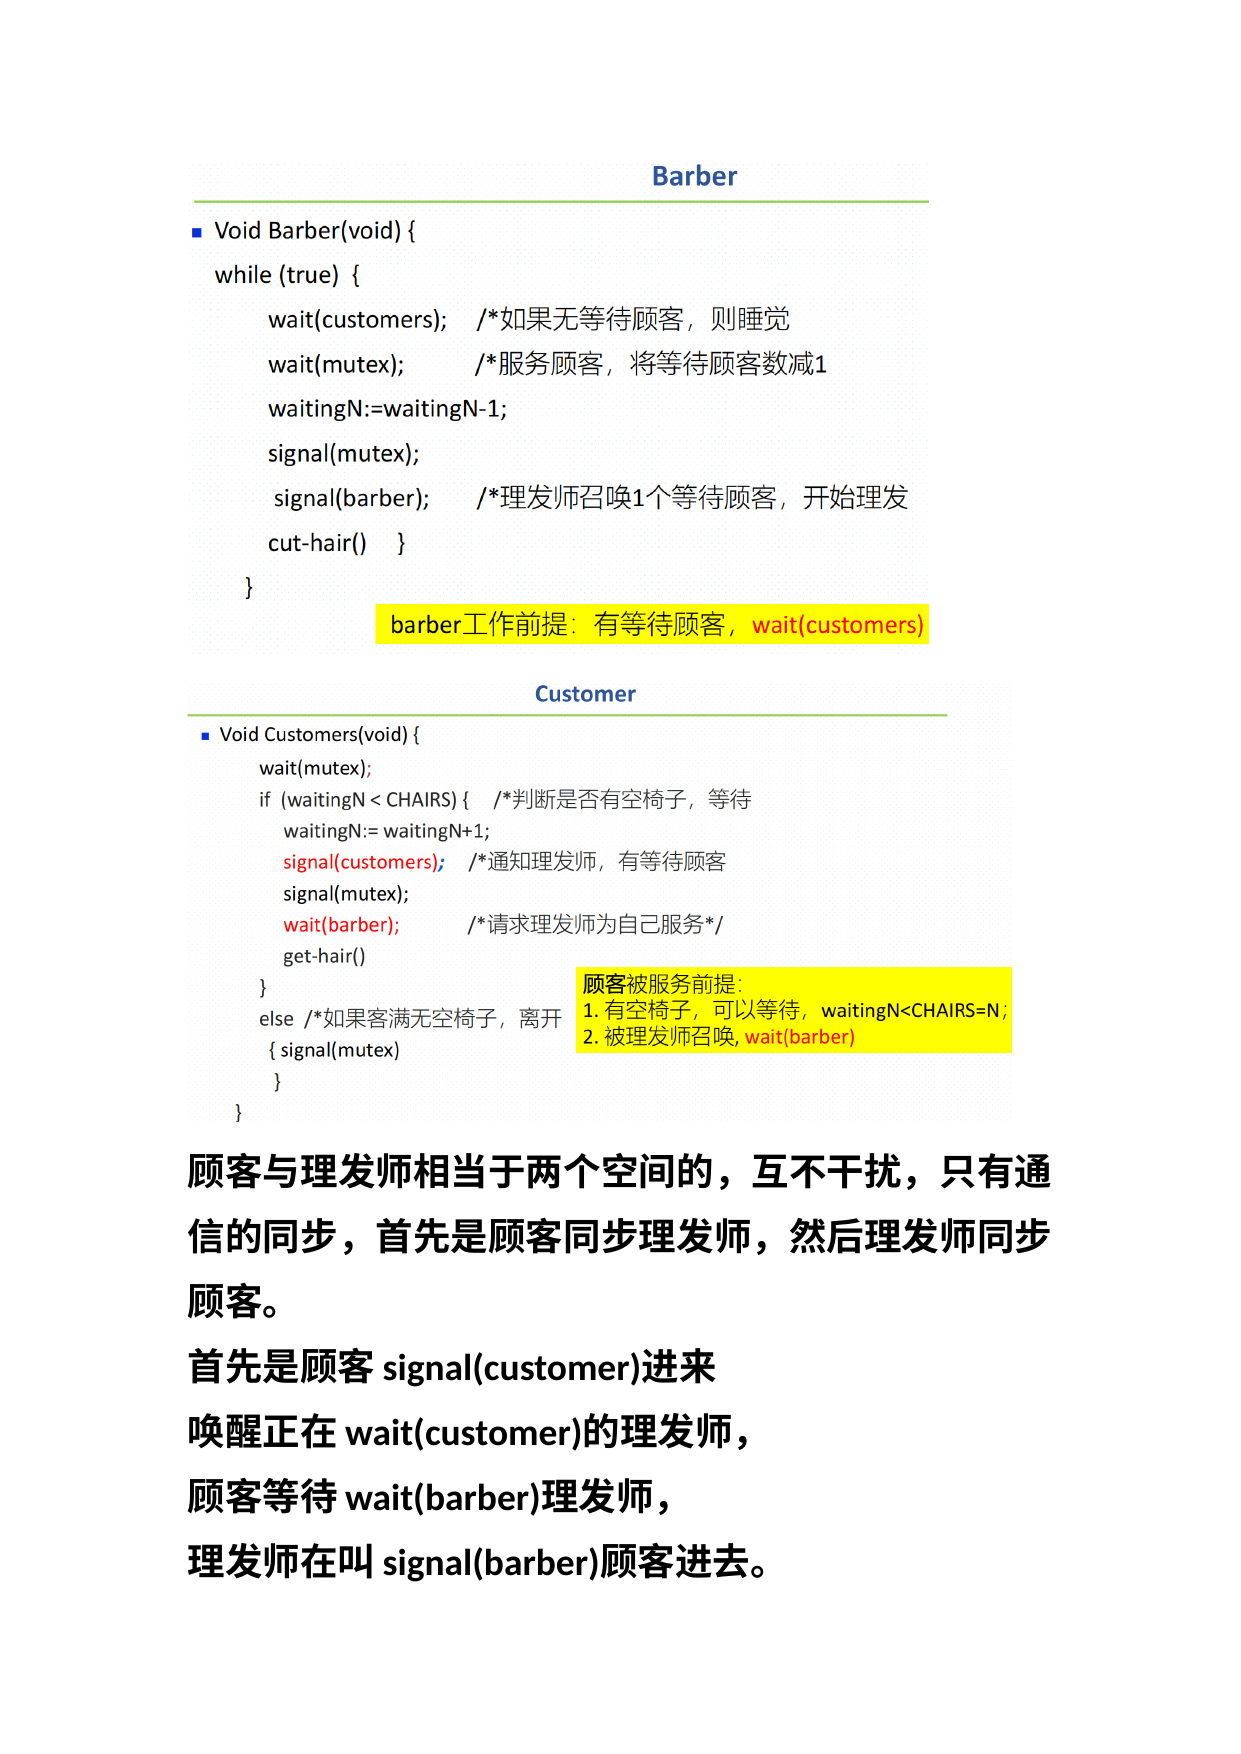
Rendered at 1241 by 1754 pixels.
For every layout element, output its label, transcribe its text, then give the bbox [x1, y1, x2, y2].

text 首先是顾客signal(customer)进来 [187, 1332, 1053, 1397]
text 顾客与理发师相当于两个空间的，互不干扰，只有通信的同步，首先是顾客同步理发师，然后理发师同步顾客。 [187, 1137, 1053, 1332]
text 唤醒正在wait(customer)的理发师， [187, 1397, 1053, 1462]
picture [187, 682, 1012, 1122]
text 理发师在叫signal(barber)顾客进去。 [187, 1527, 1053, 1592]
picture [187, 162, 929, 655]
text 顾客等待wait(barber)理发师， [187, 1462, 1053, 1527]
